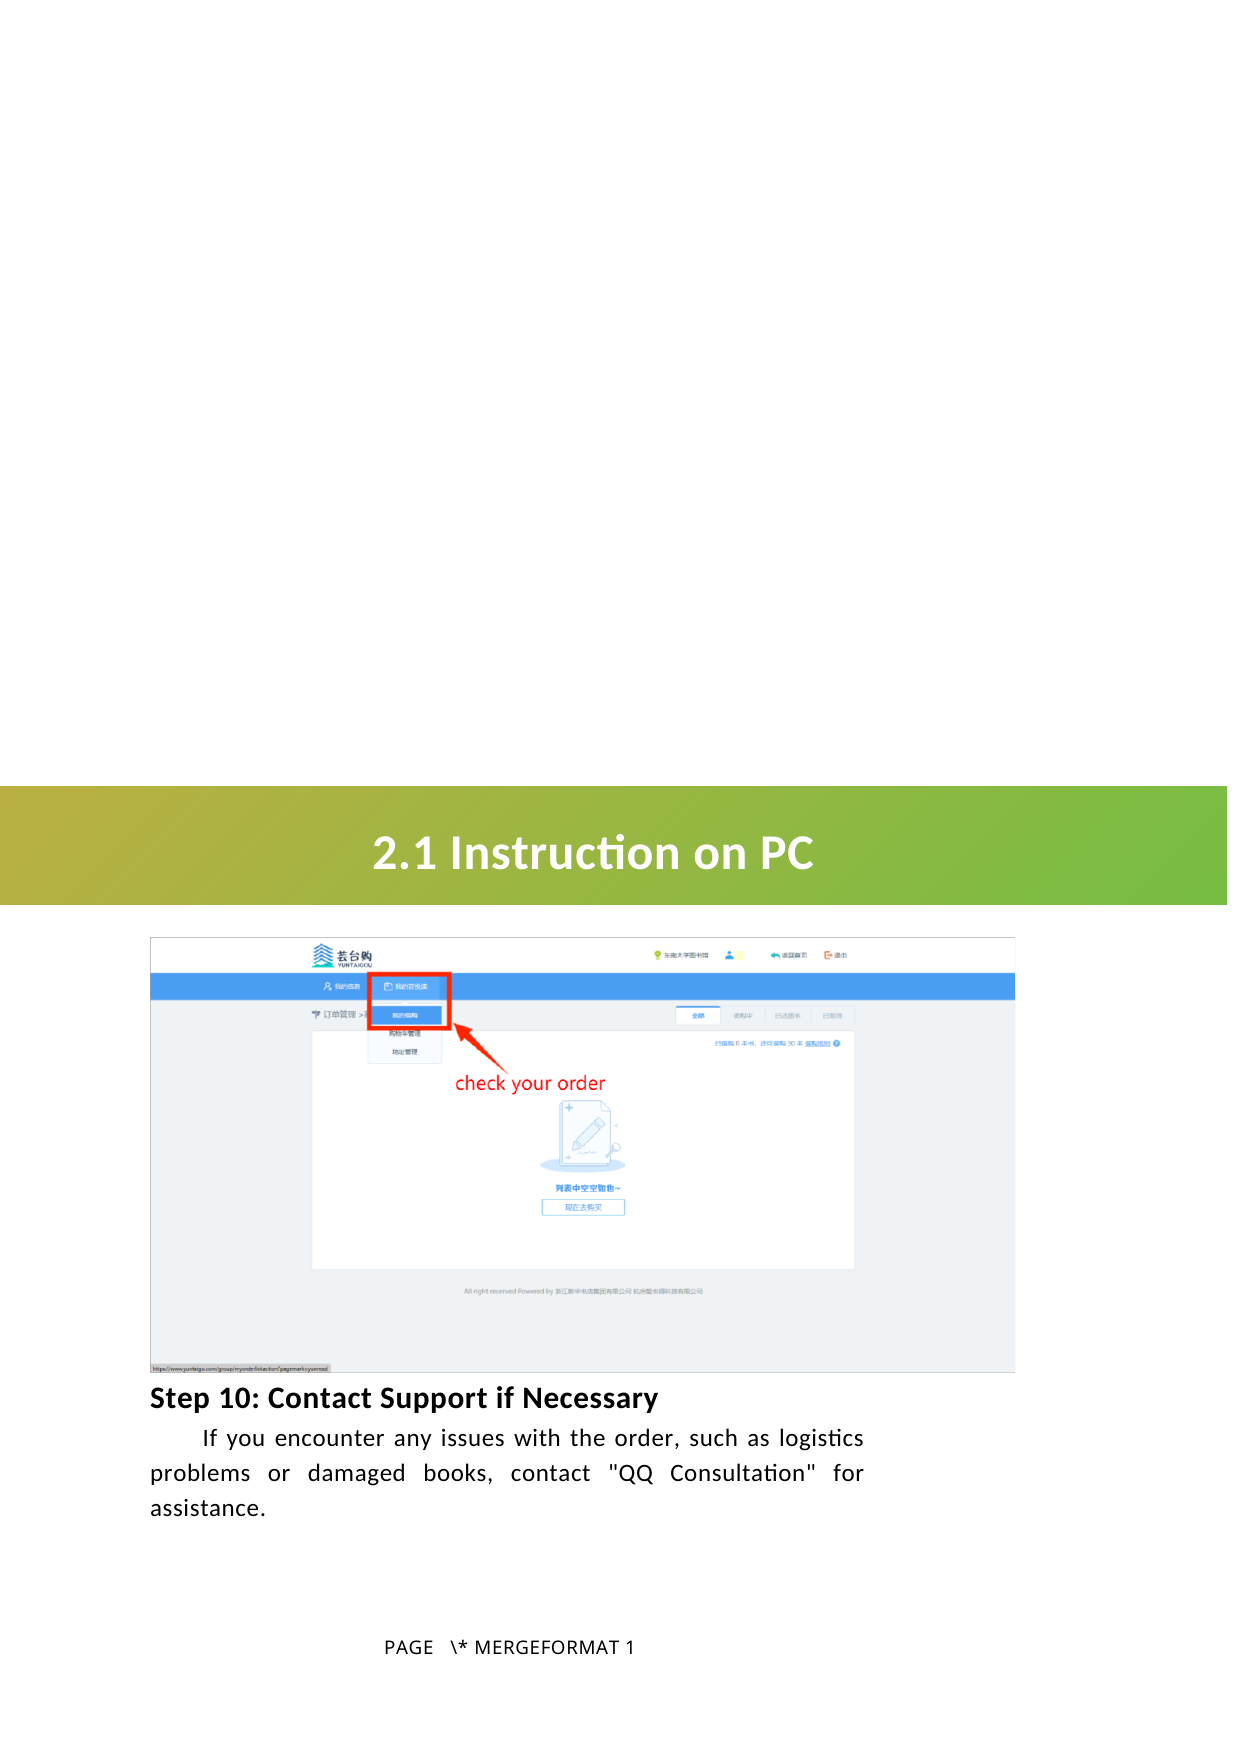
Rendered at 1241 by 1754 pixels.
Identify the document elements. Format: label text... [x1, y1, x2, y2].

picture [150, 937, 1016, 1373]
text If you encounter any issues with the order, such as logistics problems or damaged books, contact "QQ Consultation" for assistance. [150, 1422, 865, 1522]
text Step 10: Contact Support if Necessary [150, 1378, 865, 1416]
